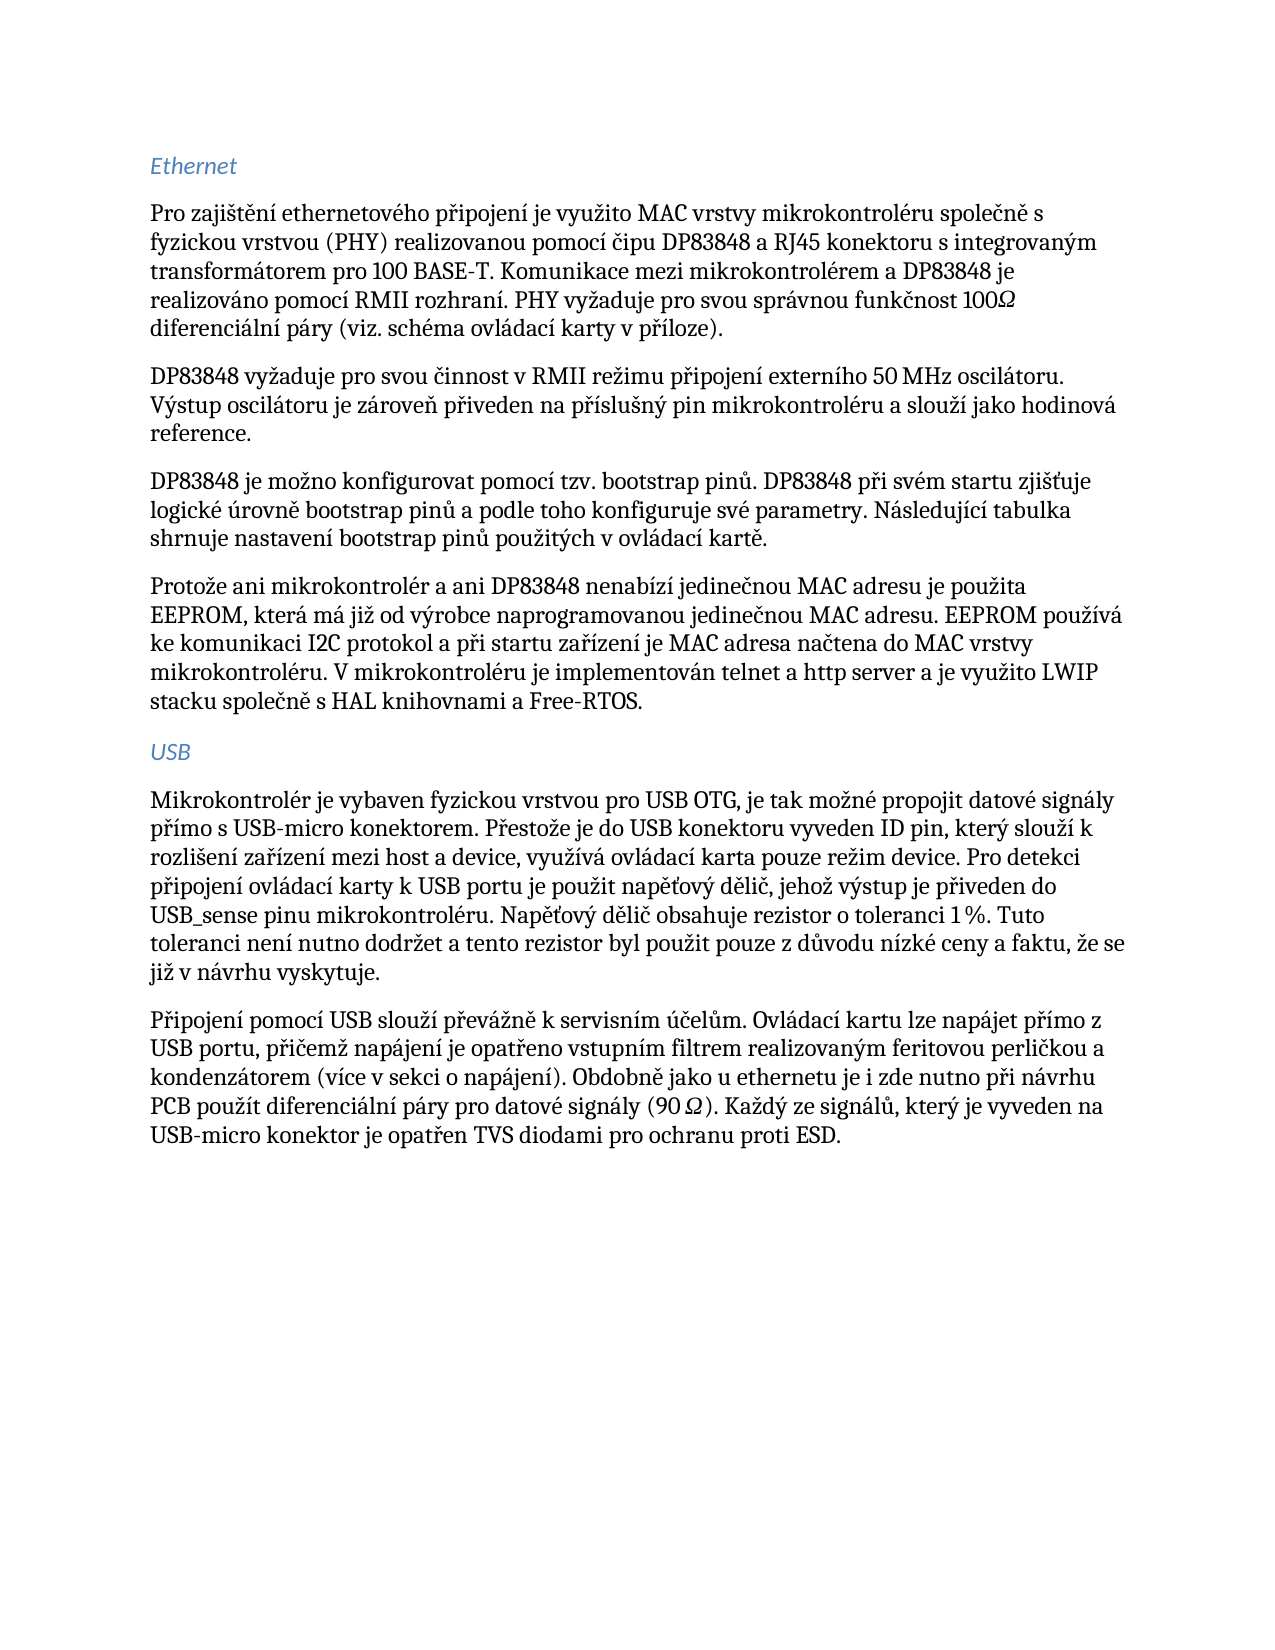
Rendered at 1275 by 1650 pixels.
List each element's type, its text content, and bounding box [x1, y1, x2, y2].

subtitle Ethernet [150, 150, 1125, 181]
text DP83848 je možno konfigurovat pomocí tzv. bootstrap pinů. DP83848 při svém startu zjišťuje logické úrovně bootstrap pinů a podle toho konfiguruje své parametry. Následující tabulka shrnuje nastavení bootstrap pinů použitých v ovládací kartě. [150, 467, 1125, 553]
subtitle USB [150, 736, 1125, 767]
text Protože ani mikrokontrolér a ani DP83848 nenabízí jedinečnou MAC adresu je použita EEPROM, která má již od výrobce naprogramovanou jedinečnou MAC adresu. EEPROM používá ke komunikaci I2C protokol a při startu zařízení je MAC adresa načtena do MAC vrstvy mikrokontroléru. V mikrokontroléru je implementován telnet a http server a je využito LWIP stacku společně s HAL knihovnami a Free-RTOS. [150, 572, 1125, 716]
text Pro zajištění ethernetového připojení je využito MAC vrstvy mikrokontroléru společně s fyzickou vrstvou (PHY) realizovanou pomocí čipu DP83848 a RJ45 konektoru s integrovaným transformátorem pro 100 BASE-T. Komunikace mezi mikrokontrolérem a DP83848 je realizováno pomocí RMII rozhraní. PHY vyžaduje pro svou správnou funkčnost 100 diferenciální páry (viz. schéma ovládací karty v příloze). [150, 199, 1125, 343]
text Mikrokontrolér je vybaven fyzickou vrstvou pro USB OTG, je tak možné propojit datové signály přímo s USB-micro konektorem. Přestože je do USB konektoru vyveden ID pin, který slouží k rozlišení zařízení mezi host a device, využívá ovládací karta pouze režim device. Pro detekci připojení ovládací karty k USB portu je použit napěťový dělič, jehož výstup je přiveden do USB_sense pinu mikrokontroléru. Napěťový dělič obsahuje rezistor o toleranci 1 %. Tuto toleranci není nutno dodržet a tento rezistor byl použit pouze z důvodu nízké ceny a faktu, že se již v návrhu vyskytuje. [150, 786, 1125, 987]
text Připojení pomocí USB slouží převážně k servisním účelům. Ovládací kartu lze napájet přímo z USB portu, přičemž napájení je opatřeno vstupním filtrem realizovaným feritovou perličkou a kondenzátorem (více v sekci o napájení). Obdobně jako u ethernetu je i zde nutno při návrhu PCB použít diferenciální páry pro datové signály (90 ). Každý ze signálů, který je vyveden na USB-micro konektor je opatřen TVS diodami pro ochranu proti ESD. [150, 1006, 1125, 1149]
text DP83848 vyžaduje pro svou činnost v RMII režimu připojení externího 50 MHz oscilátoru. Výstup oscilátoru je zároveň přiveden na příslušný pin mikrokontroléru a slouží jako hodinová reference. [150, 362, 1125, 448]
